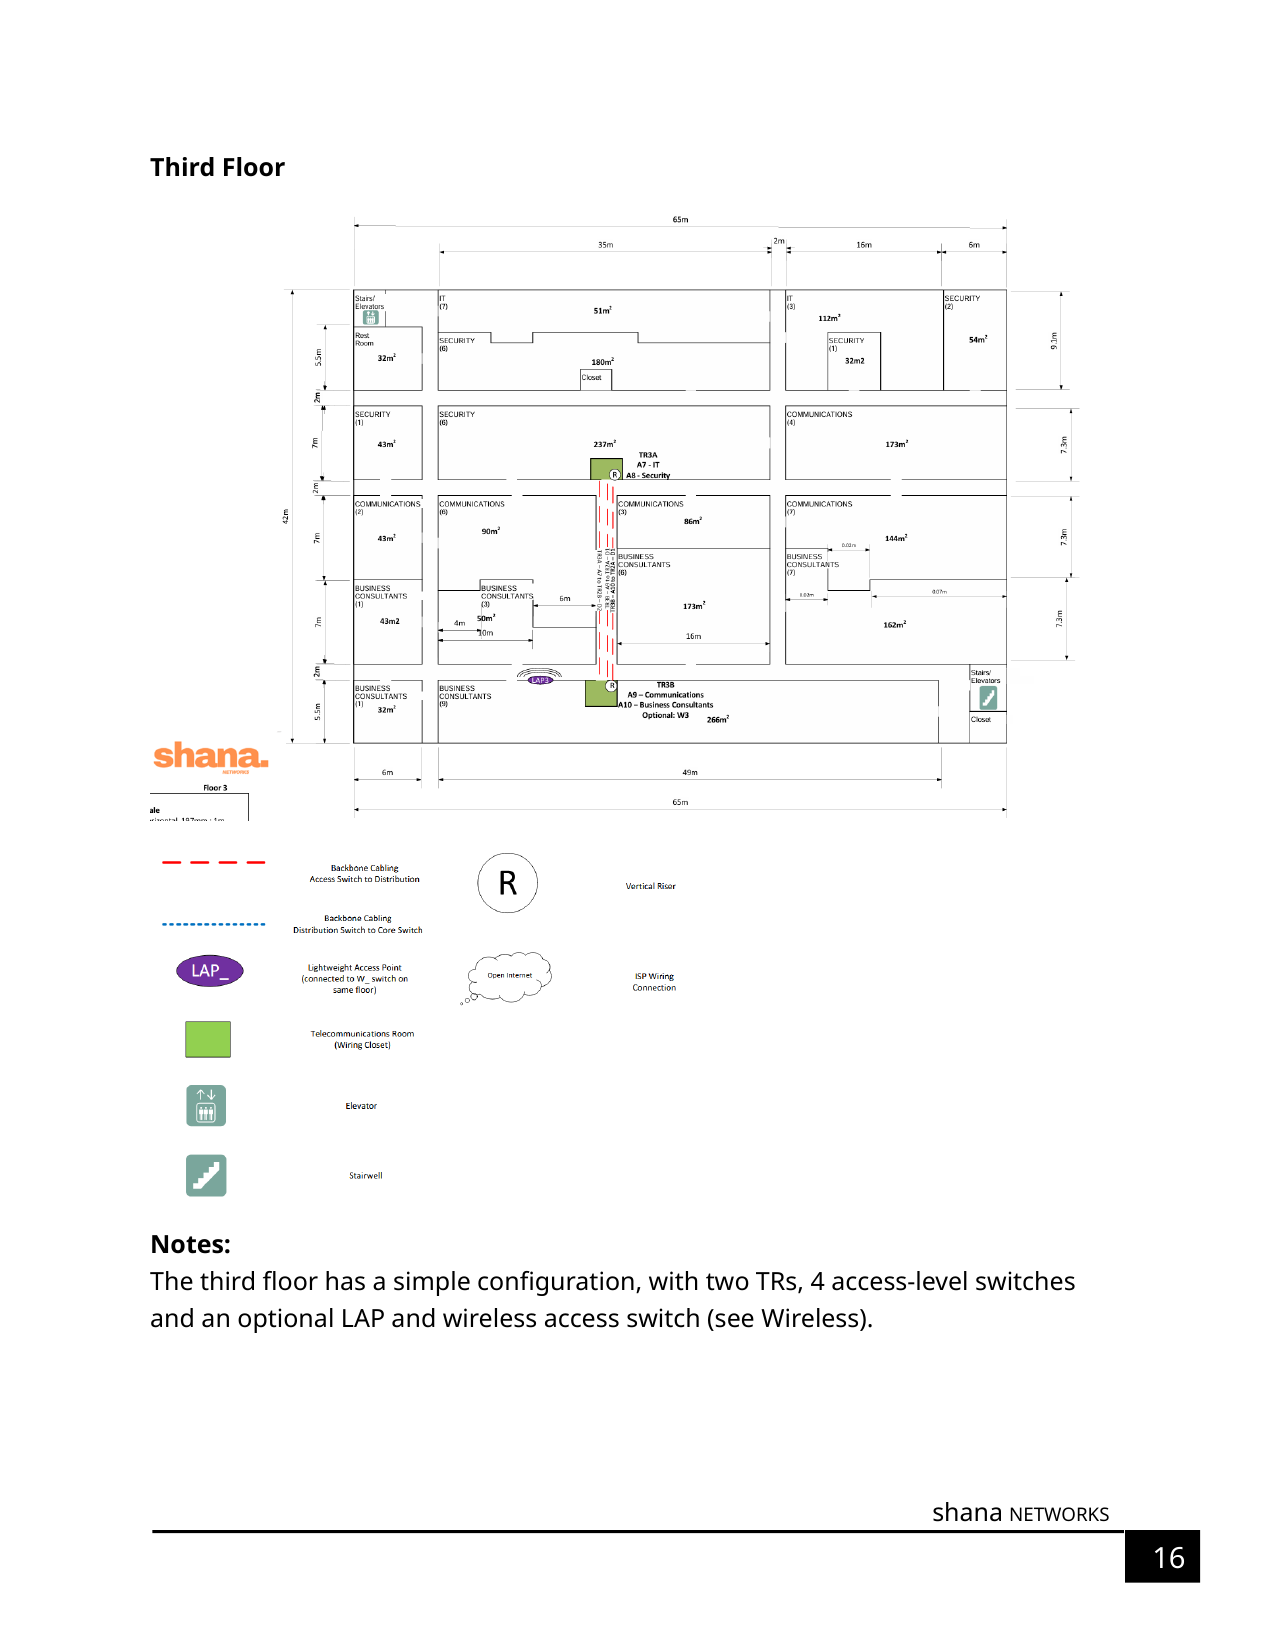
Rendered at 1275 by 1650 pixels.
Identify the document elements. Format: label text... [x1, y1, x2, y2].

text Third Floor [150, 150, 1125, 184]
picture [150, 839, 700, 1208]
picture [150, 203, 1125, 821]
text Notes: The third floor has a simple configuration, with two TRs, 4 access-level switches and an optional LAP and wireless access switch (see Wireless). [150, 1227, 1125, 1334]
